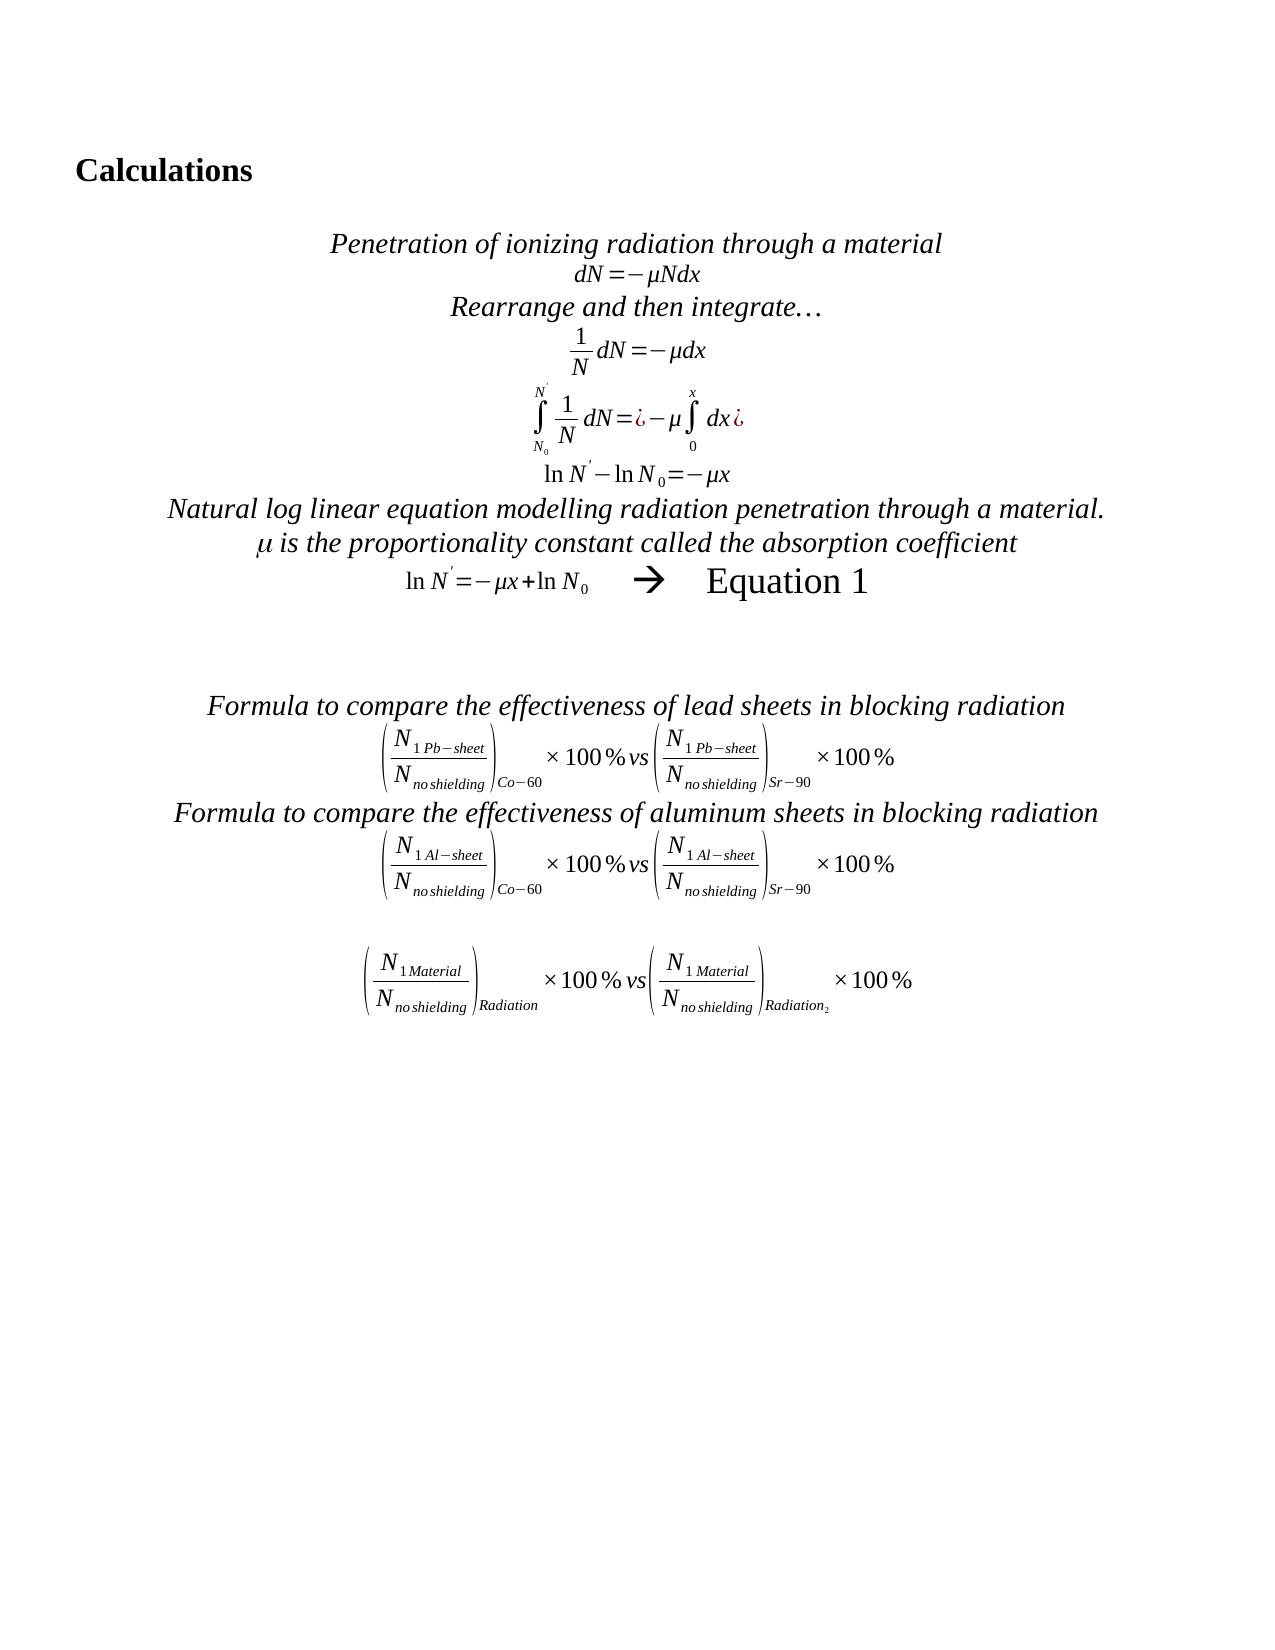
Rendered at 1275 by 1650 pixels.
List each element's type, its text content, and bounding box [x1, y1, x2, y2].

text Formula to compare the effectiveness of lead sheets in blocking radiation [75, 688, 1200, 722]
text Natural log linear equation modelling radiation penetration through a material. [75, 491, 1200, 525]
text is the proportionality constant called the absorption coefficient [75, 525, 1200, 558]
text Formula to compare the effectiveness of aluminum sheets in blocking radiation [75, 795, 1200, 829]
text Calculations [75, 150, 1200, 188]
text Rearrange and then integrate… [75, 289, 1200, 322]
text Penetration of ionizing radiation through a material [75, 227, 1200, 260]
text Equation 1 [75, 558, 1200, 602]
